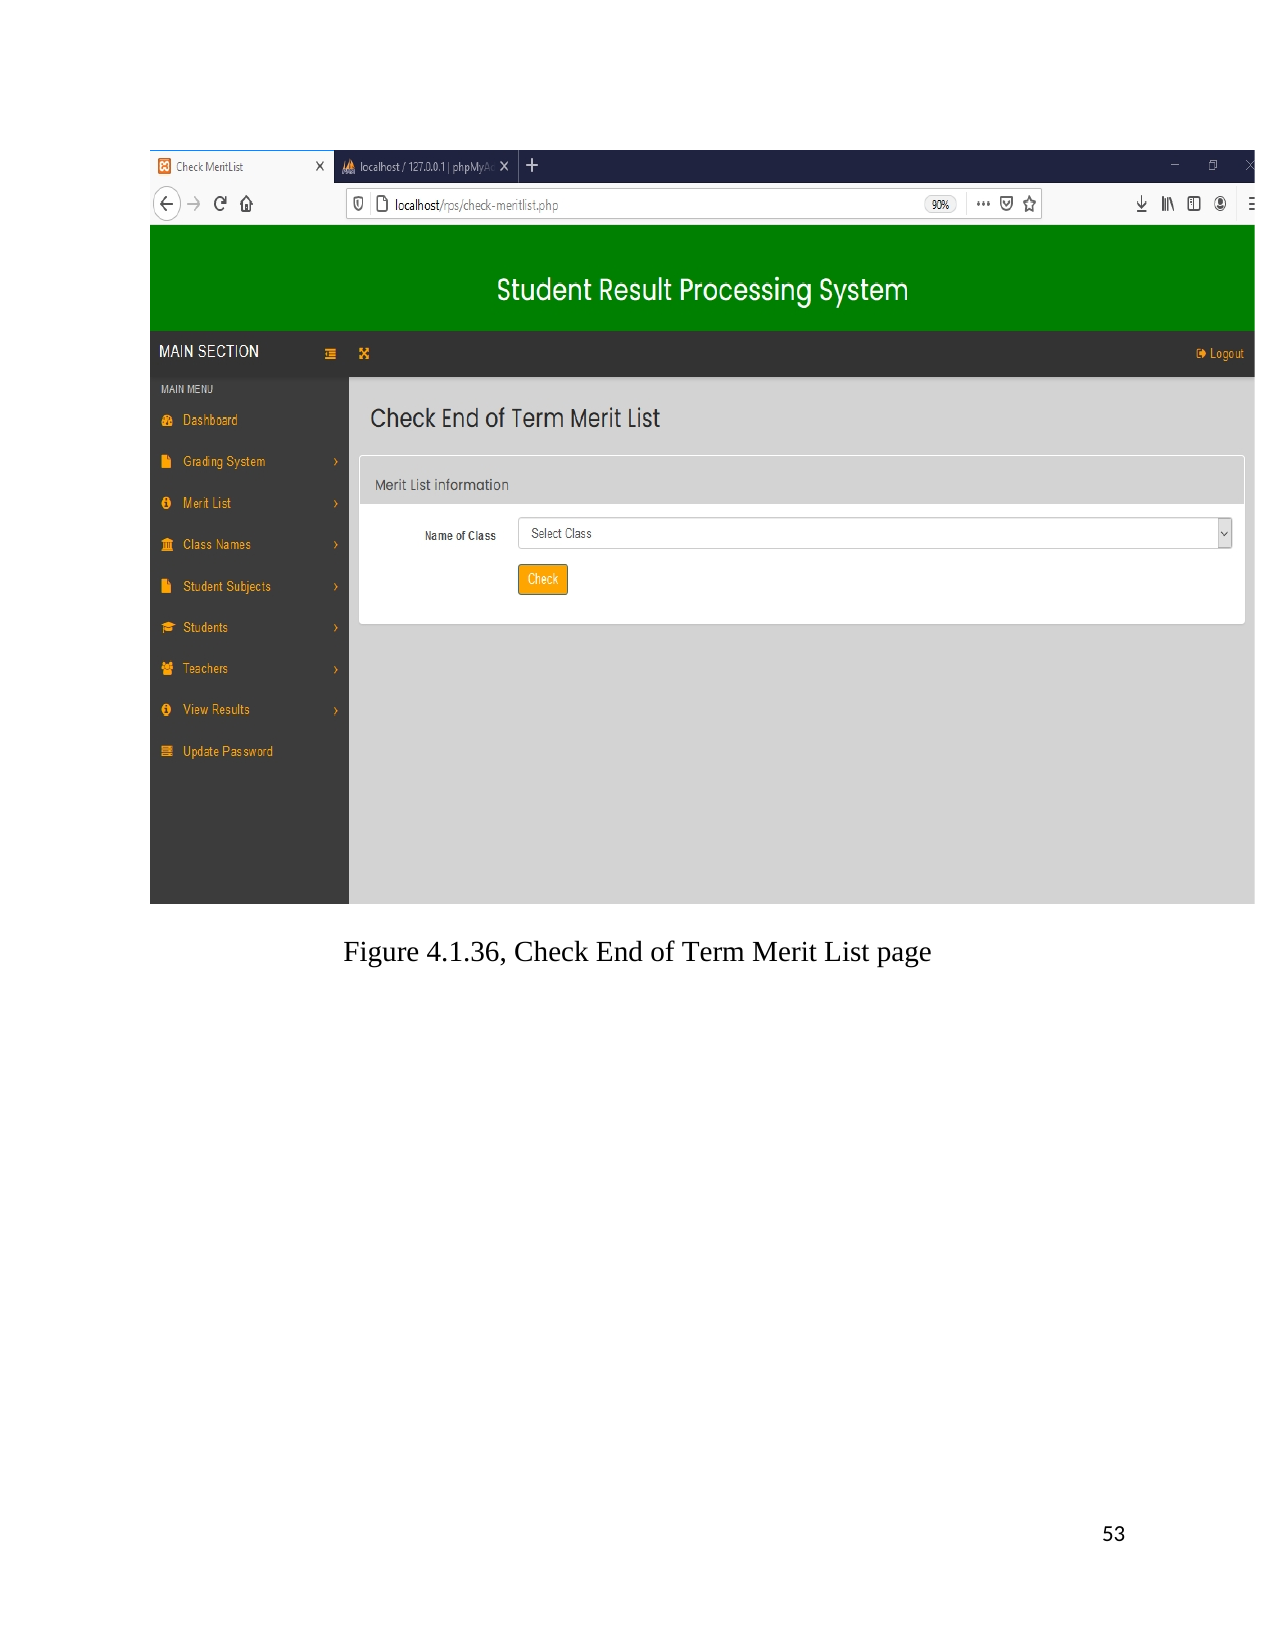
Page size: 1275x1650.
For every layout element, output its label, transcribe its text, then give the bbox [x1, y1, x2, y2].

picture [150, 150, 1255, 904]
text Figure 4.1.36, Check End of Term Merit List page [150, 934, 1125, 967]
